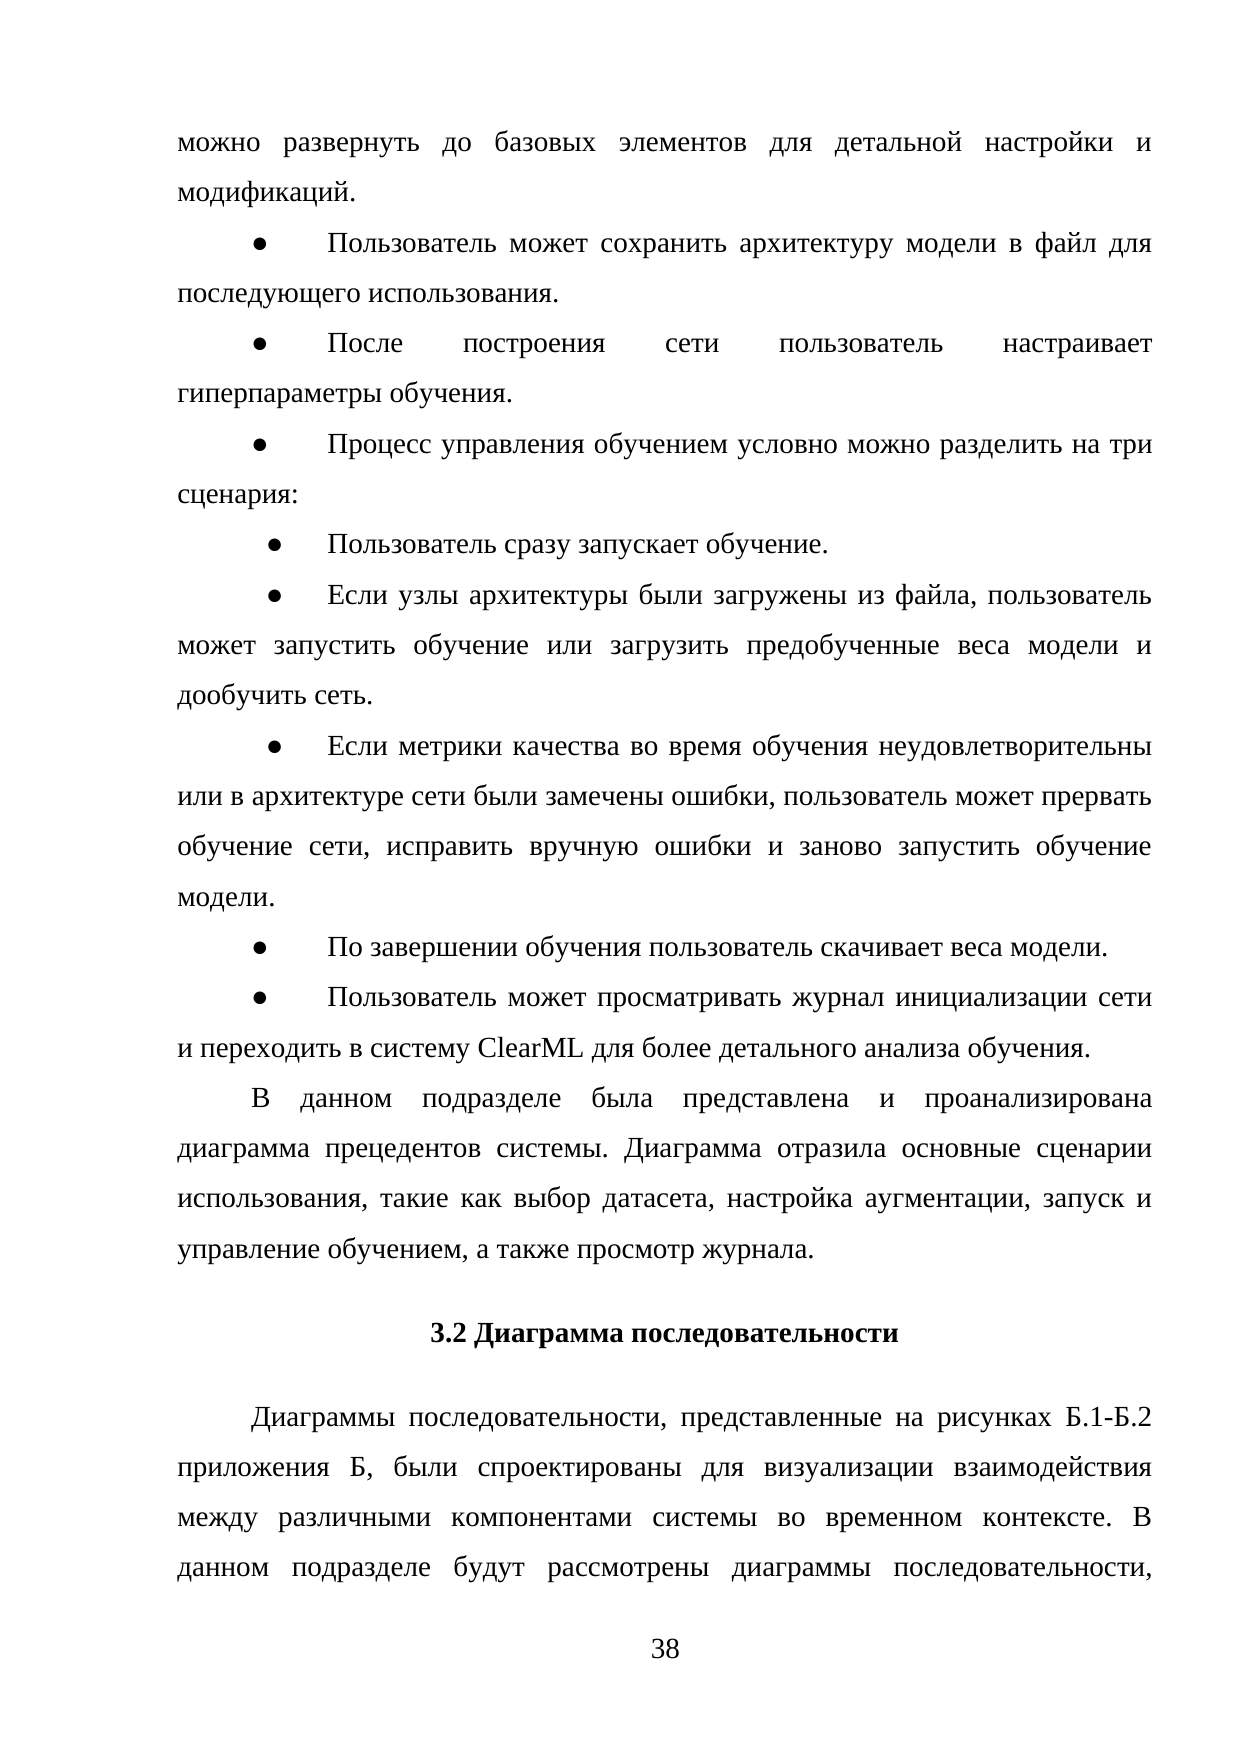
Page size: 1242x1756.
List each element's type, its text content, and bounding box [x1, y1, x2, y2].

list Пользователь может просматривать журнал инициализации сети и переходить в систему ClearML для более детального анализа обучения. [177, 979, 1153, 1063]
list После построения сети пользователь настраивает гиперпараметры обучения. [177, 325, 1153, 409]
list По завершении обучения пользователь скачивает веса модели. [177, 929, 1153, 963]
list Пользователь может сохранить архитектуру модели в файл для последующего использования. [177, 225, 1153, 308]
list Процесс управления обучением условно можно разделить на три сценария: [177, 426, 1153, 510]
text В данном подразделе была представлена и проанализирована диаграмма прецедентов системы. Диаграмма отразила основные сценарии использования, такие как выбор датасета, настройка аугментации, запуск и управление обучением, а также просмотр журнала. [177, 1080, 1153, 1264]
list Пользователь сразу запускает обучение. [177, 527, 1153, 560]
list Если метрики качества во время обучения неудовлетворительны или в архитектуре сети были замечены ошибки, пользователь может прервать обучение сети, исправить вручную ошибки и заново запустить обучение модели. [177, 728, 1153, 912]
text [177, 1399, 1153, 1583]
list Если узлы архитектуры были загружены из файла, пользователь может запустить обучение или загрузить предобученные веса модели и дообучить сеть. [177, 577, 1153, 711]
subtitle 3.2 Диаграмма последовательности [177, 1315, 1152, 1348]
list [177, 124, 1153, 208]
